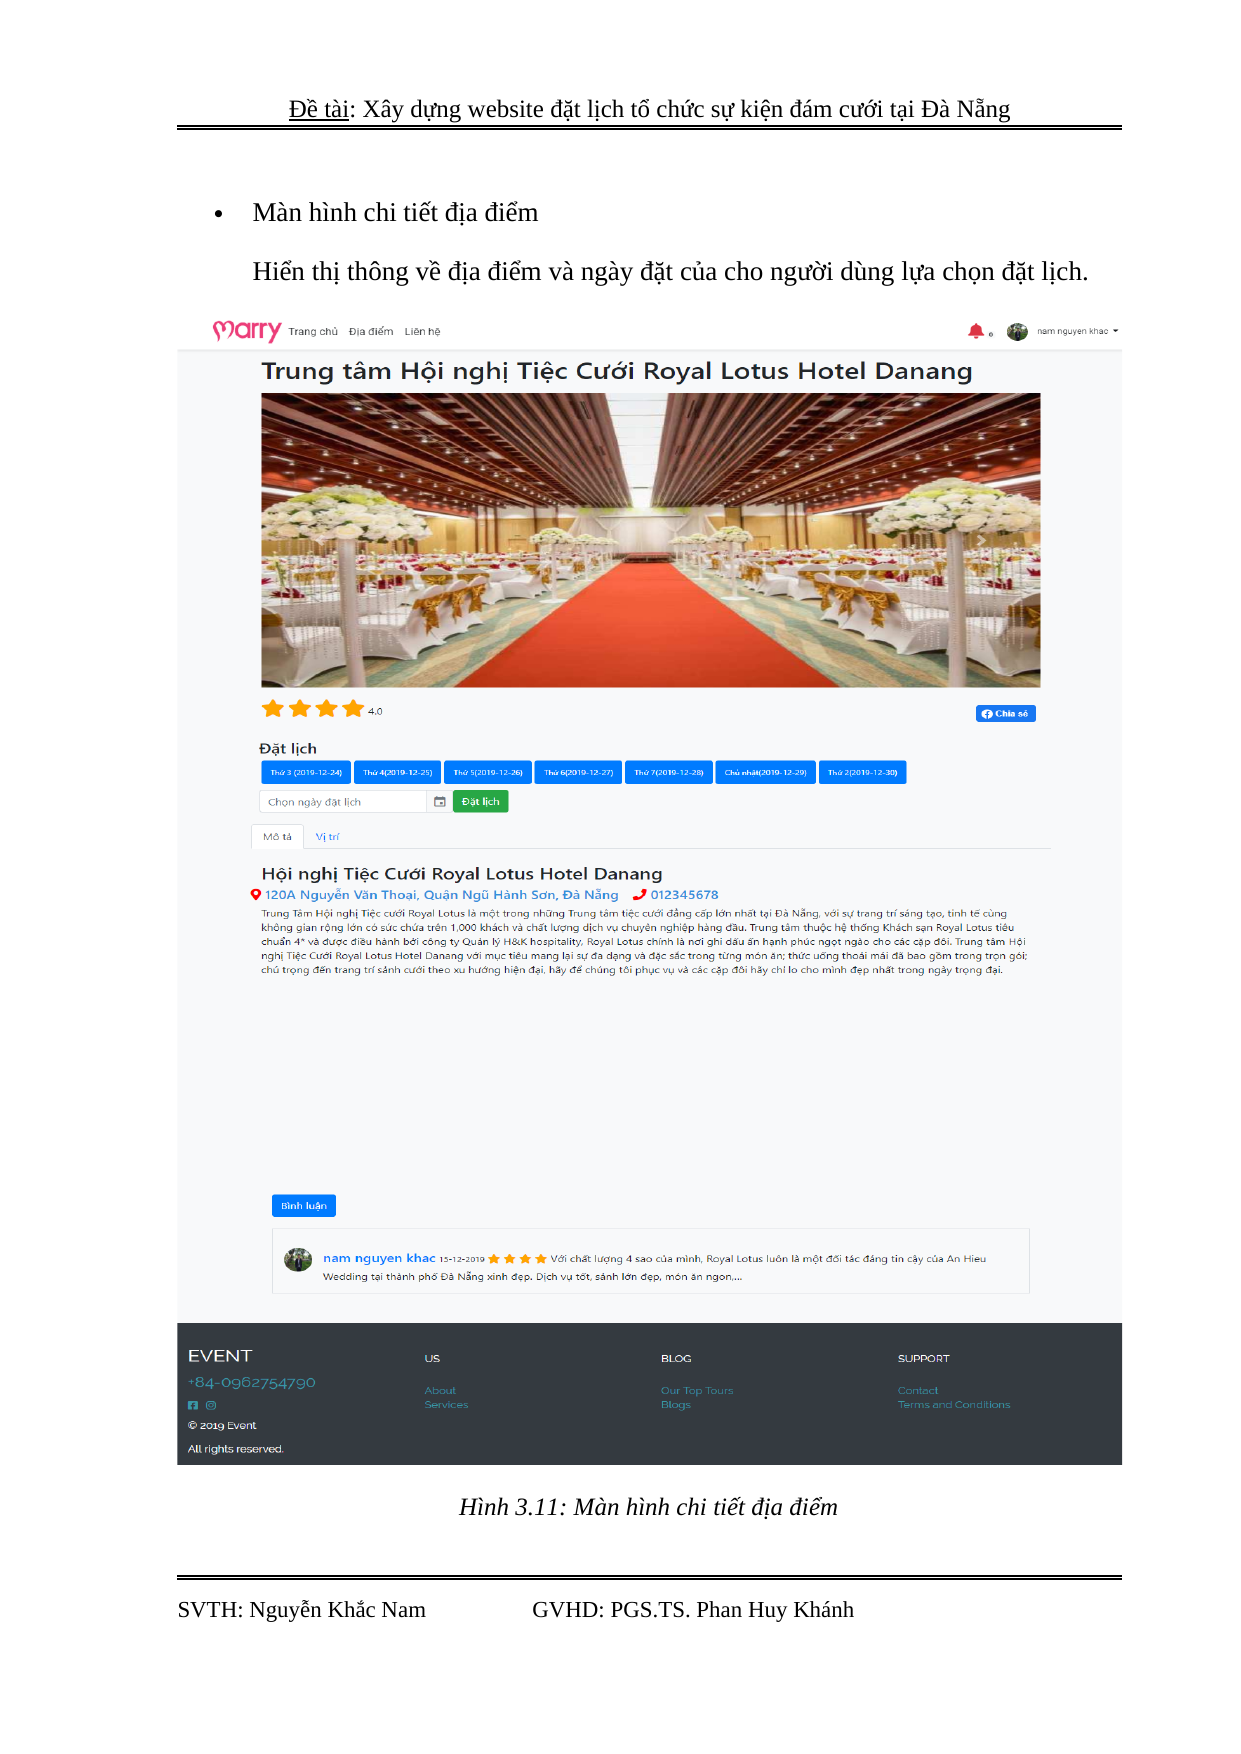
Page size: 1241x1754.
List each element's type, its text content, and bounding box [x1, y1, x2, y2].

list Màn hình chi tiết địa điểm [215, 196, 1122, 227]
text Hiển thị thông về địa điểm và ngày đặt của cho người dùng lựa chọn đặt lịch. [252, 255, 1122, 286]
text Hình 3.11: Màn hình chi tiết địa điểm [177, 1492, 1122, 1521]
picture [177, 314, 1123, 1465]
